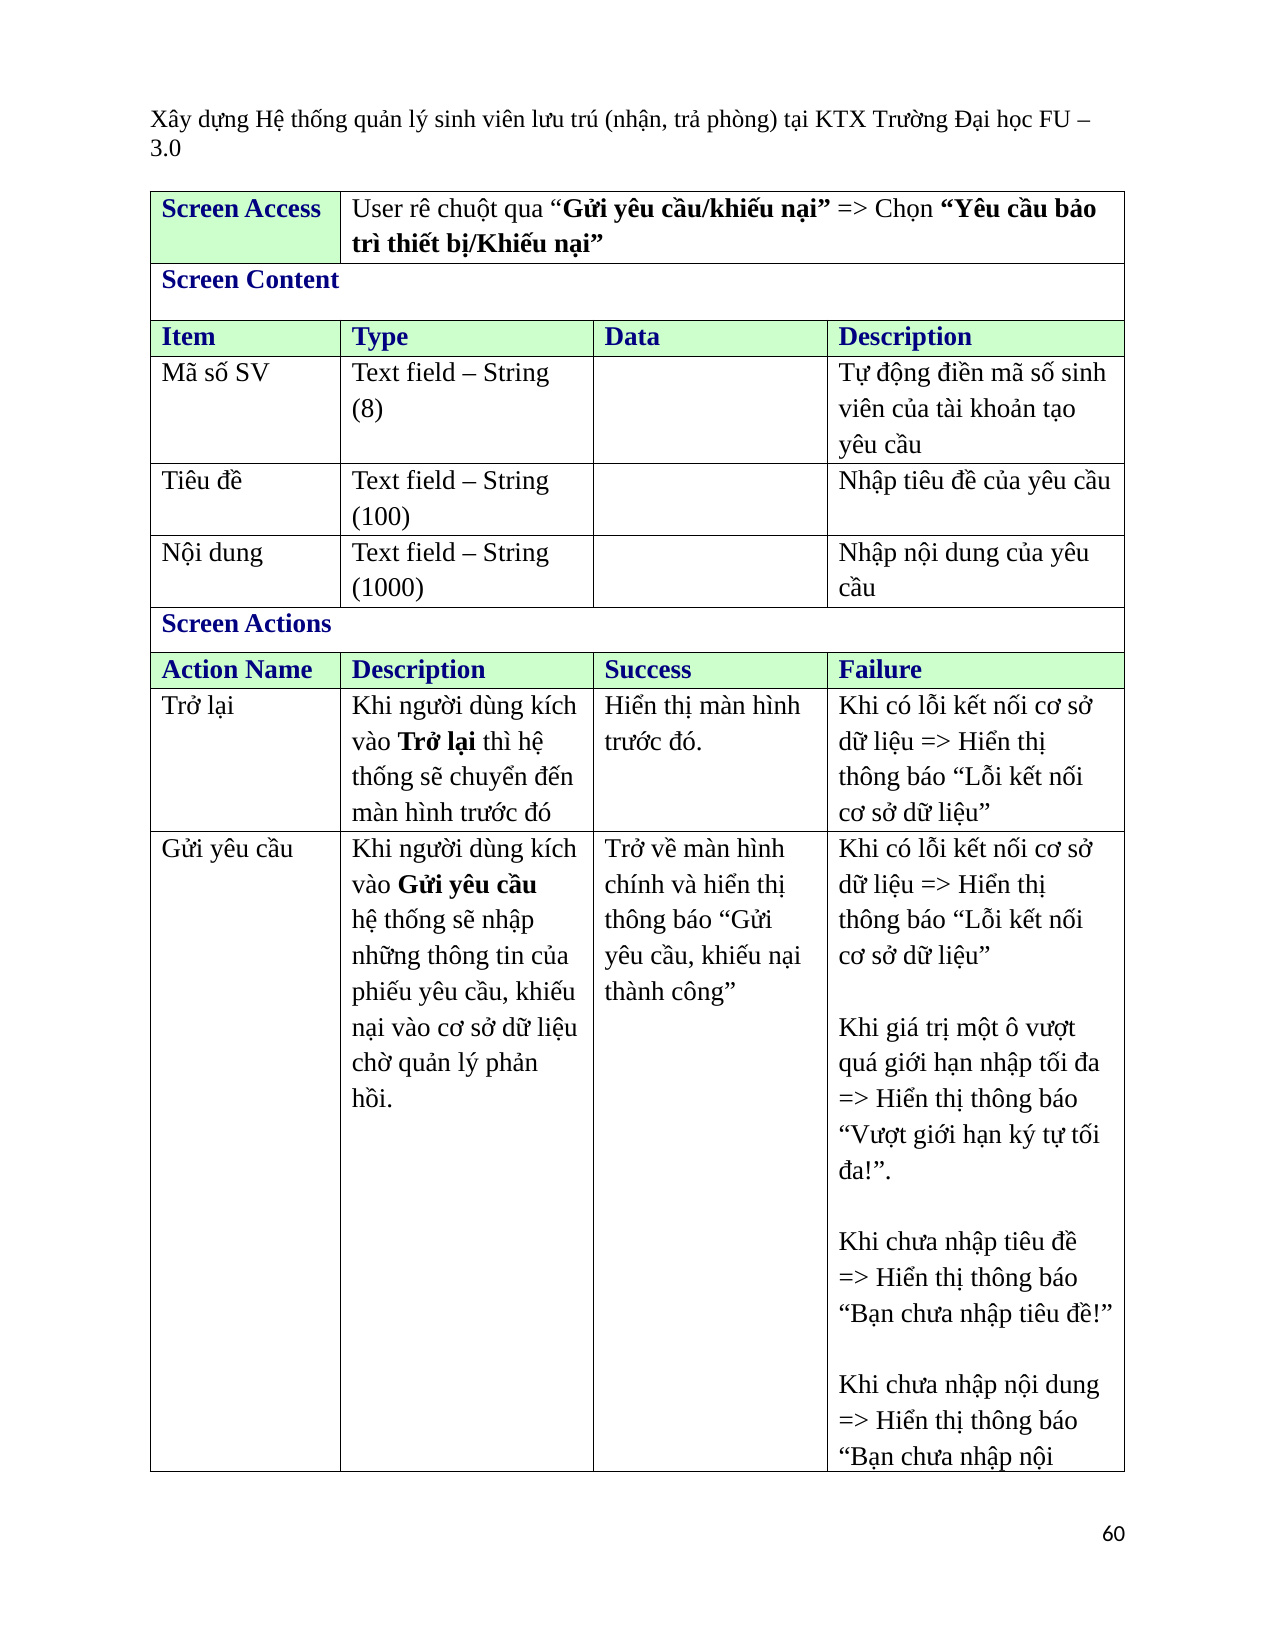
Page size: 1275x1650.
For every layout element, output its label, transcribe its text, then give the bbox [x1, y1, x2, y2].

table_cell Type [341, 321, 593, 356]
table_cell Data [594, 321, 827, 356]
table_cell Screen Actions [151, 608, 1124, 652]
table_cell Hiển thị màn hình trước đó. [594, 689, 827, 831]
table_cell Trở lại [151, 689, 340, 831]
table_cell Description [341, 653, 593, 688]
table_cell Tiêu đề [151, 464, 340, 535]
table_cell Khi có lỗi kết nối cơ sở dữ liệu => Hiển thị thông báo “Lỗi kết nối cơ sở dữ liệu” [828, 689, 1124, 831]
table_cell User rê chuột qua “Gửi yêu cầu/khiếu nại” => Chọn “Yêu cầu bảo trì thiết bị/Khiếu nại” [341, 192, 1124, 263]
table_cell Text field – String (1000) [341, 536, 593, 607]
table_cell [594, 357, 827, 463]
table_cell Action Name [151, 653, 340, 688]
table_cell Screen Content [151, 264, 1124, 319]
table_cell Nhập nội dung của yêu cầu [828, 536, 1124, 607]
table_cell Failure [828, 653, 1124, 688]
table_cell Nhập tiêu đề của yêu cầu [828, 464, 1124, 535]
table_cell Screen Access [151, 192, 340, 263]
table_cell Text field – String (8) [341, 357, 593, 463]
table_cell Tự động điền mã số sinh viên của tài khoản tạo yêu cầu [828, 357, 1124, 463]
table_cell Mã số SV [151, 357, 340, 463]
table_cell Success [594, 653, 827, 688]
table_cell Text field – String (100) [341, 464, 593, 535]
table_cell [594, 536, 827, 607]
table_cell Description [828, 321, 1124, 356]
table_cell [828, 832, 1124, 1471]
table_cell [594, 832, 827, 1471]
table_cell Item [151, 321, 340, 356]
table_cell Gửi yêu cầu [151, 832, 340, 1471]
table_cell [594, 464, 827, 535]
table_cell Nội dung [151, 536, 340, 607]
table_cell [341, 832, 593, 1471]
table_cell Khi người dùng kích vào Trở lại thì hệ thống sẽ chuyển đến màn hình trước đó [341, 689, 593, 831]
